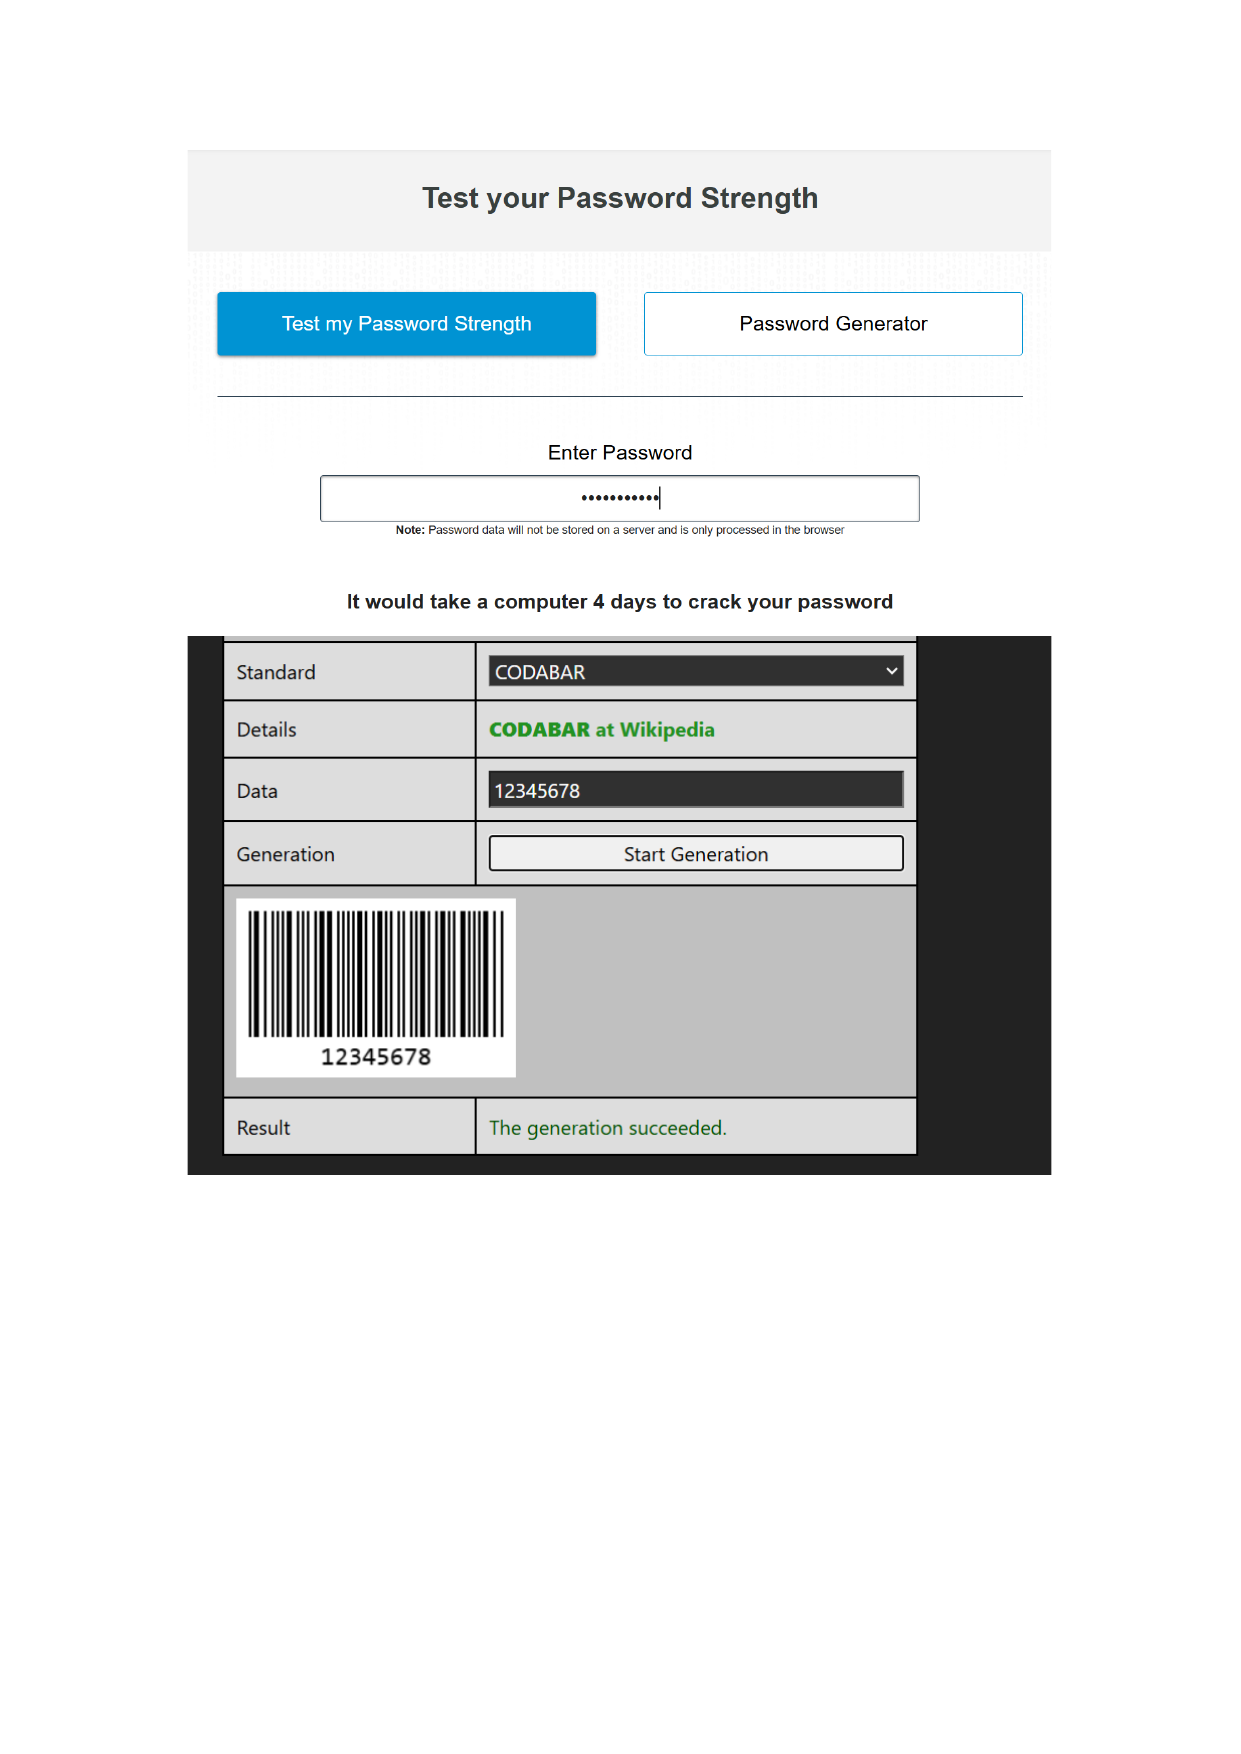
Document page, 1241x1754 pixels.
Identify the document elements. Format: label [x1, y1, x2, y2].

picture [187, 150, 1052, 1175]
